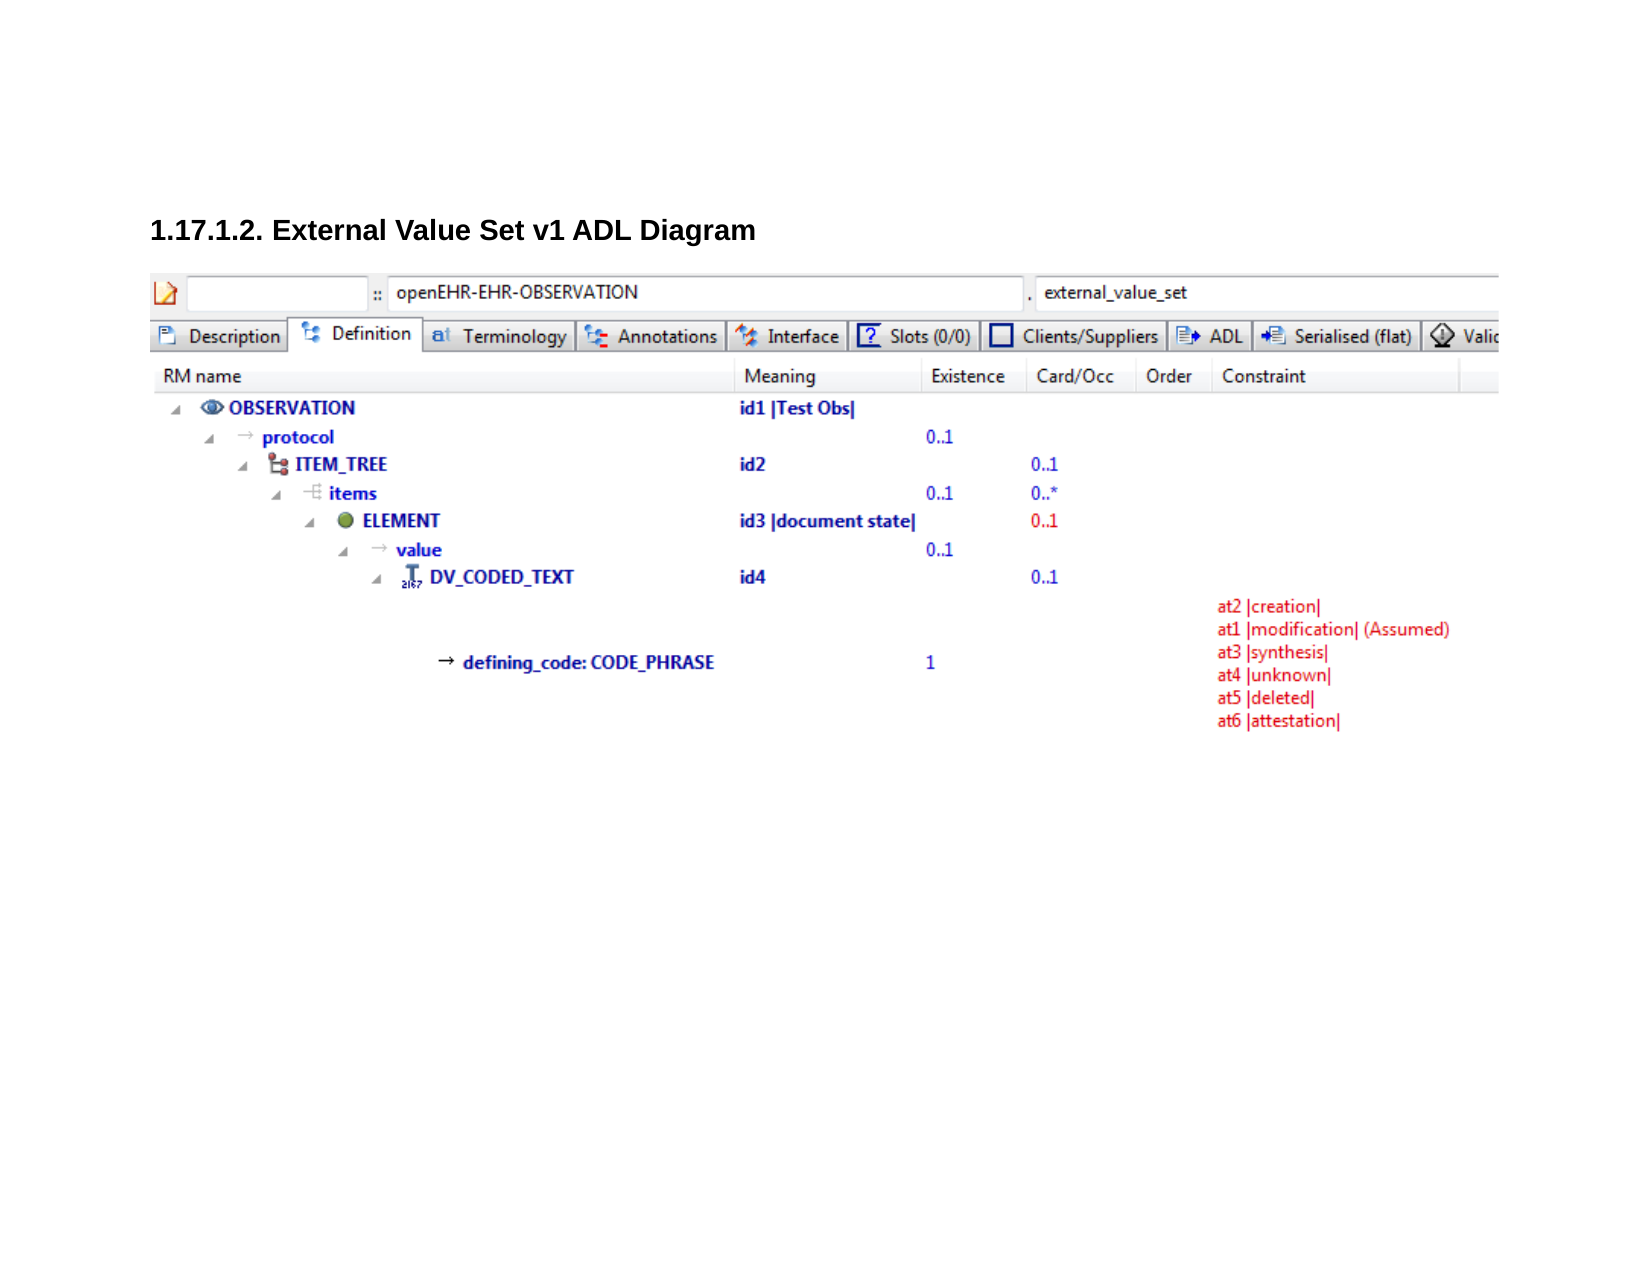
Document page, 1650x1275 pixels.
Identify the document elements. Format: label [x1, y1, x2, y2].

picture [150, 273, 1499, 814]
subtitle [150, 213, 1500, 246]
